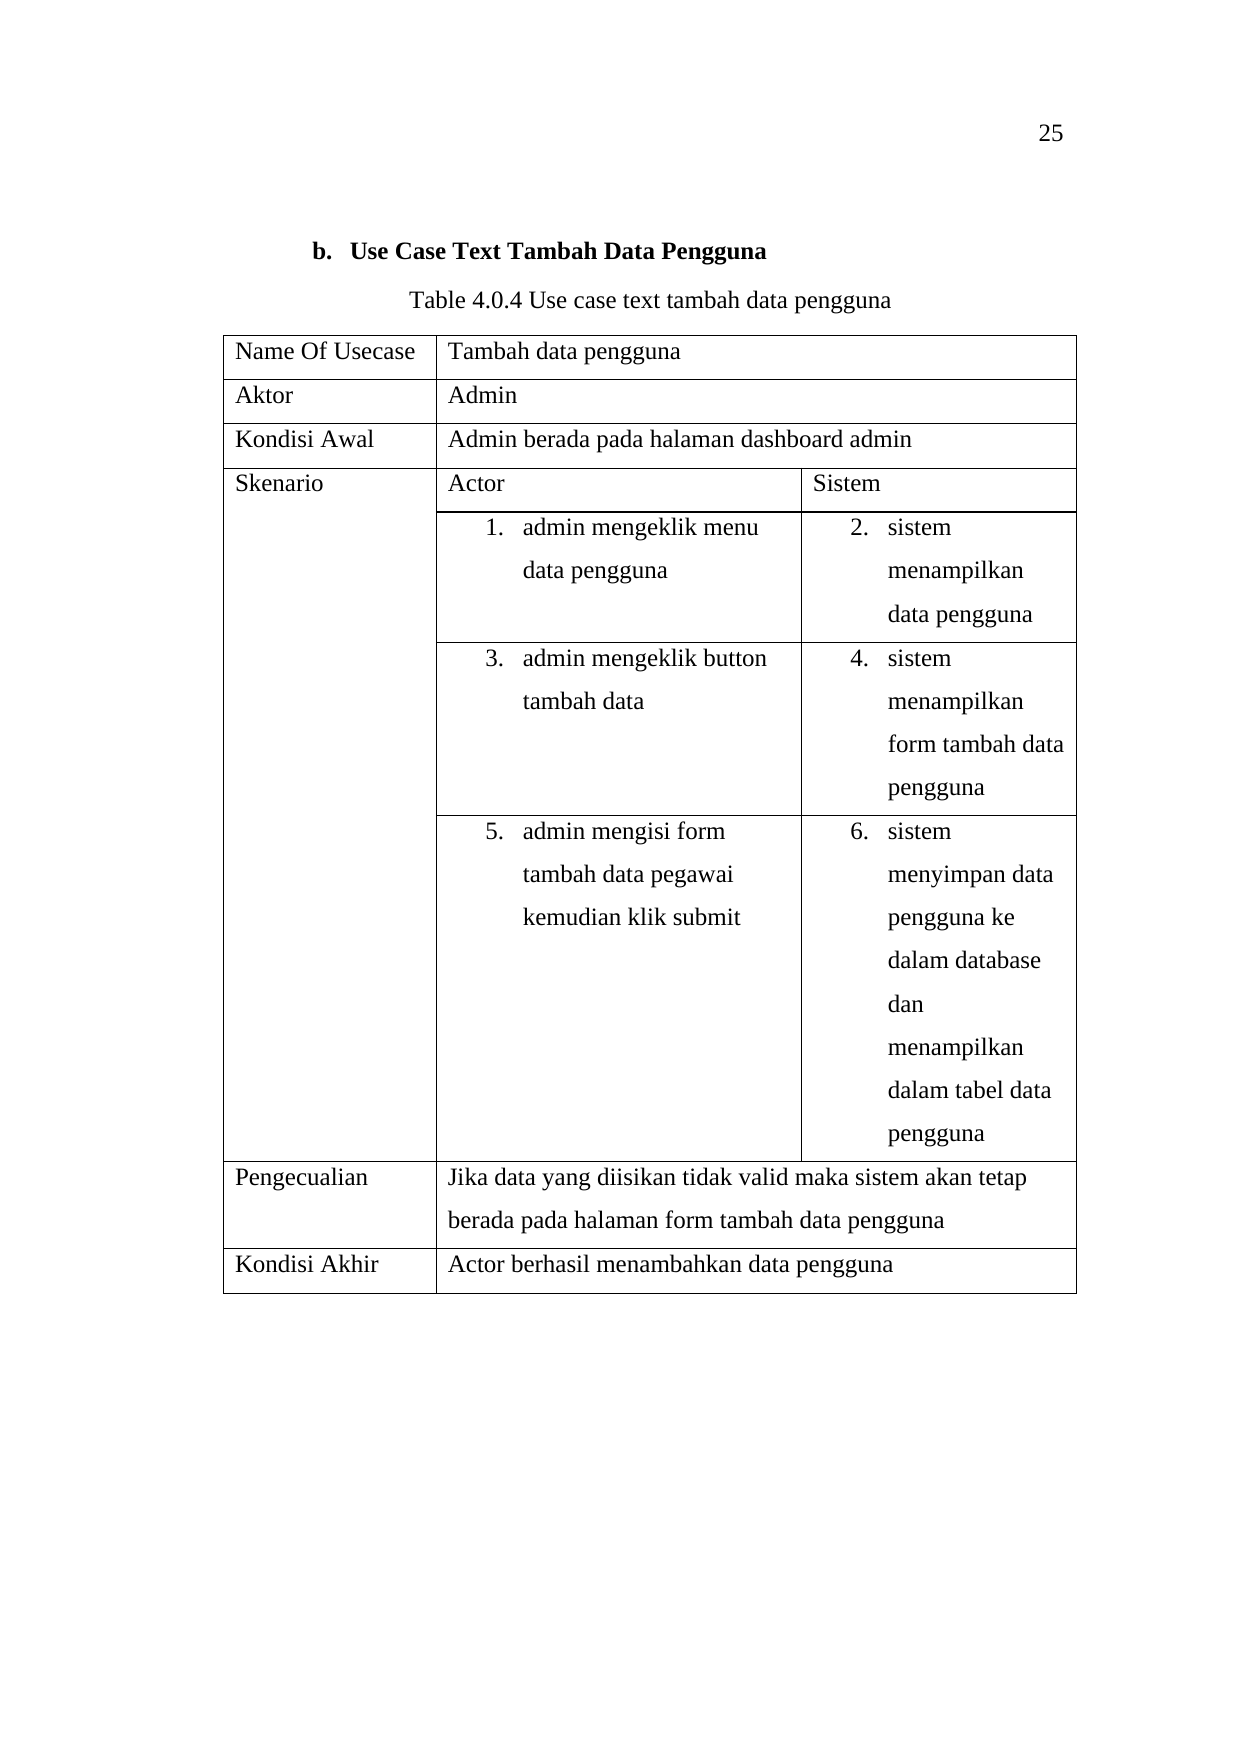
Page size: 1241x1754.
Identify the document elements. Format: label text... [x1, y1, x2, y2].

table_cell Skenario [224, 469, 436, 1161]
table_header Name Of Usecase [224, 336, 436, 379]
table_cell admin mengisi form tambah data pegawai kemudian klik submit [437, 816, 801, 1161]
table_cell Jika data yang diisikan tidak valid maka sistem akan tetap berada pada halaman form tambah data pengguna [437, 1162, 1076, 1248]
table_cell Actor [437, 469, 801, 511]
table_cell sistem menyimpan data pengguna ke dalam database dan menampilkan dalam tabel data pengguna [802, 816, 1076, 1161]
table_header Tambah data pengguna [437, 336, 1076, 379]
table_cell Admin [437, 380, 1076, 423]
table_cell Kondisi Akhir [224, 1249, 436, 1292]
table_cell admin mengeklik menu data pengguna [437, 513, 801, 642]
table_cell sistem menampilkan form tambah data pengguna [802, 643, 1076, 815]
table_cell sistem menampilkan data pengguna [802, 513, 1076, 642]
table_cell Pengecualian [224, 1162, 436, 1248]
table_cell Admin berada pada halaman dashboard admin [437, 424, 1076, 467]
table_cell admin mengeklik button tambah data [437, 643, 801, 815]
subtitle Use Case Text Tambah Data Pengguna [312, 236, 1063, 265]
table_cell Kondisi Awal [224, 424, 436, 467]
table_cell Actor berhasil menambahkan data pengguna [437, 1249, 1076, 1292]
table_cell Aktor [224, 380, 436, 423]
table_cell Sistem [802, 469, 1076, 511]
